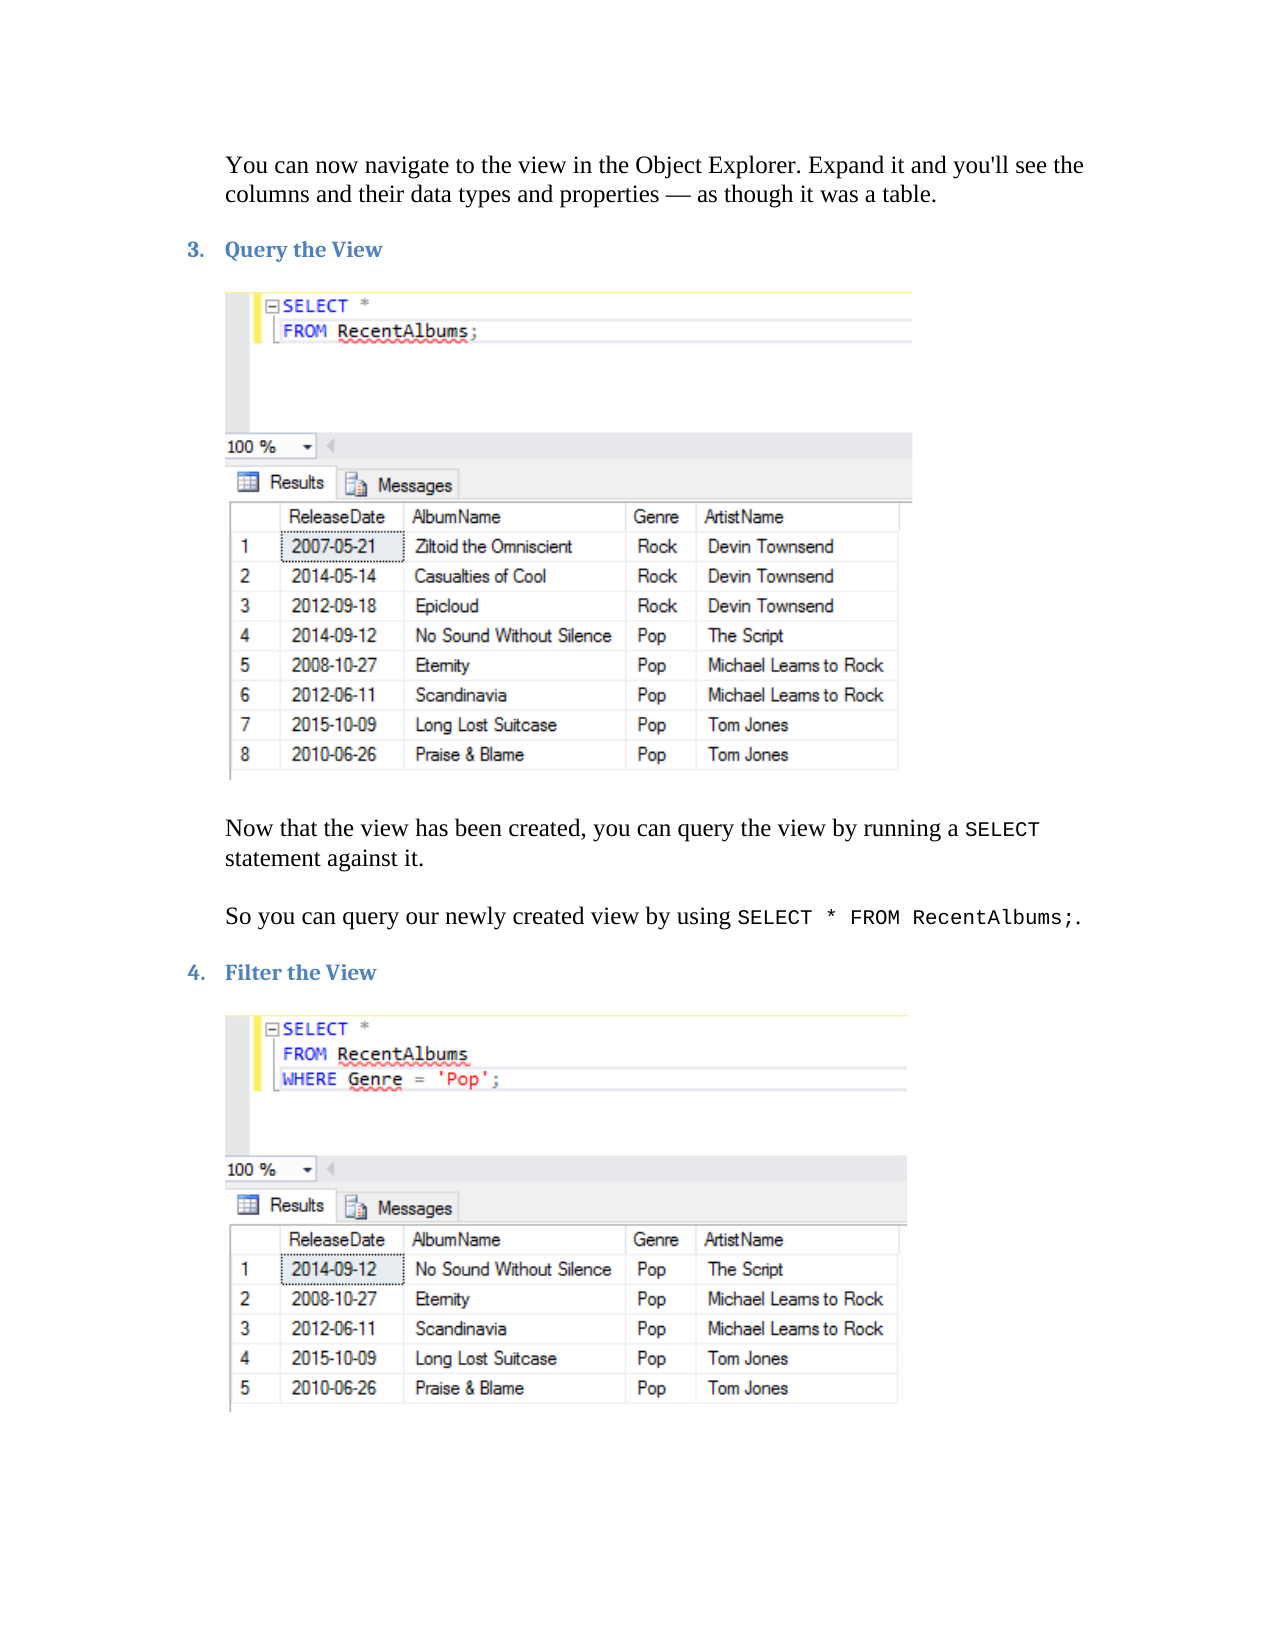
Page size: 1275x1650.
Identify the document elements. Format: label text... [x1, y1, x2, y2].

picture [225, 292, 913, 780]
text You can now navigate to the view in the Object Explorer. Expand it and you'll see the columns and their data types and properties — as though it was a table. [225, 150, 1125, 207]
picture [225, 1015, 908, 1412]
subtitle Filter the View [187, 959, 1125, 986]
text So you can query our newly created view by using SELECT * FROM RecentAlbums;. [225, 901, 1125, 930]
text Now that the view has been created, you can query the view by running a SELECT statement against it. [225, 813, 1125, 872]
subtitle Query the View [187, 237, 1125, 263]
